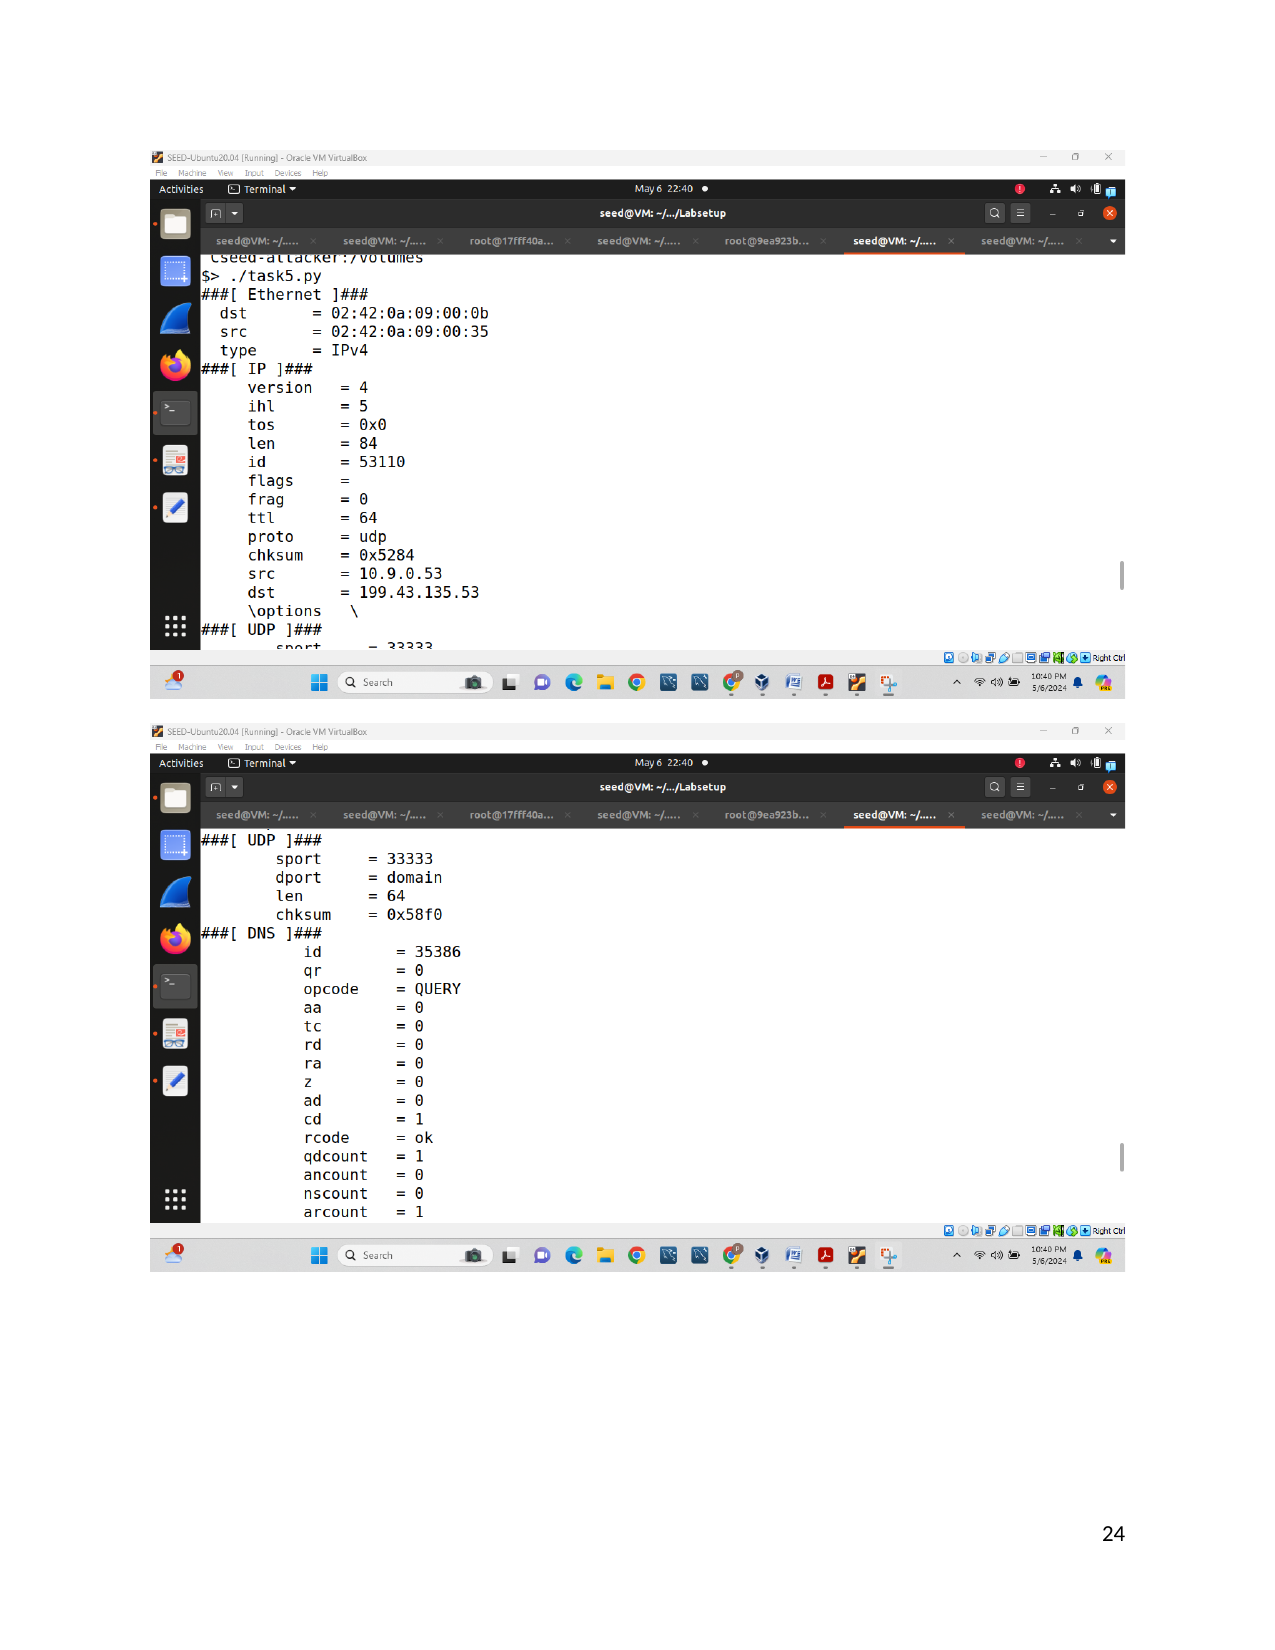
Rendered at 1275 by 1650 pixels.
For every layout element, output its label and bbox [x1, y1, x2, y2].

picture [150, 723, 1125, 1272]
picture [150, 150, 1125, 699]
